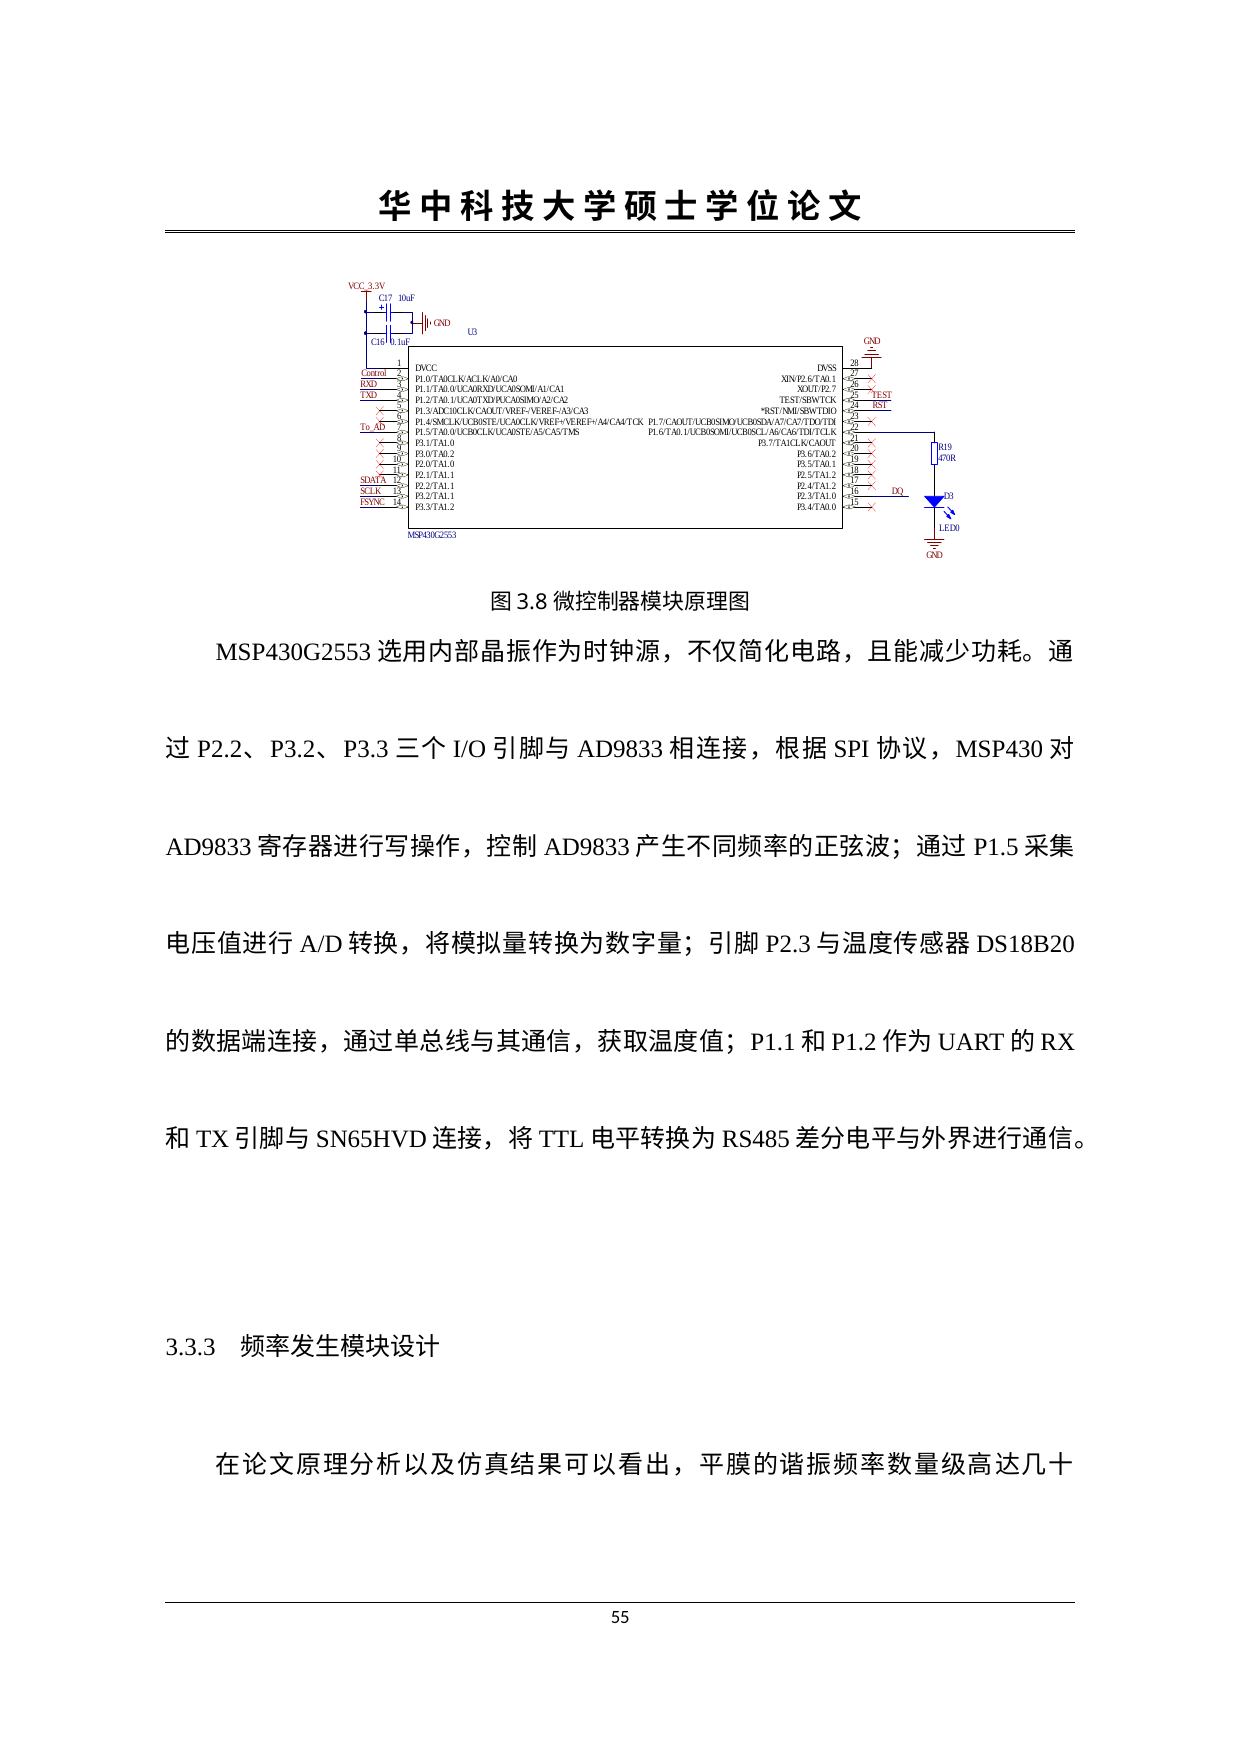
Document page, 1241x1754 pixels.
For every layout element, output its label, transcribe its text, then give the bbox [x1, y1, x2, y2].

text MSP430G2553选用内部晶振作为时钟源，不仅简化电路，且能减少功耗。通过P2.2、P3.2、P3.3三个I/O引脚与AD9833相连接，根据SPI协议，MSP430对AD9833寄存器进行写操作，控制AD9833产生不同频率的正弦波；通过P1.5采集电压值进行A/D转换，将模拟量转换为数字量；引脚P2.3与温度传感器DS18B20的数据端连接，通过单总线与其通信，获取温度值；P1.1和P1.2作为UART的RX和TX引脚与SN65HVD连接，将TTL电平转换为RS485差分电平与外界进行通信。 [165, 617, 1075, 1267]
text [165, 1430, 1075, 1495]
list 频率发生模块设计 [165, 1312, 1075, 1377]
